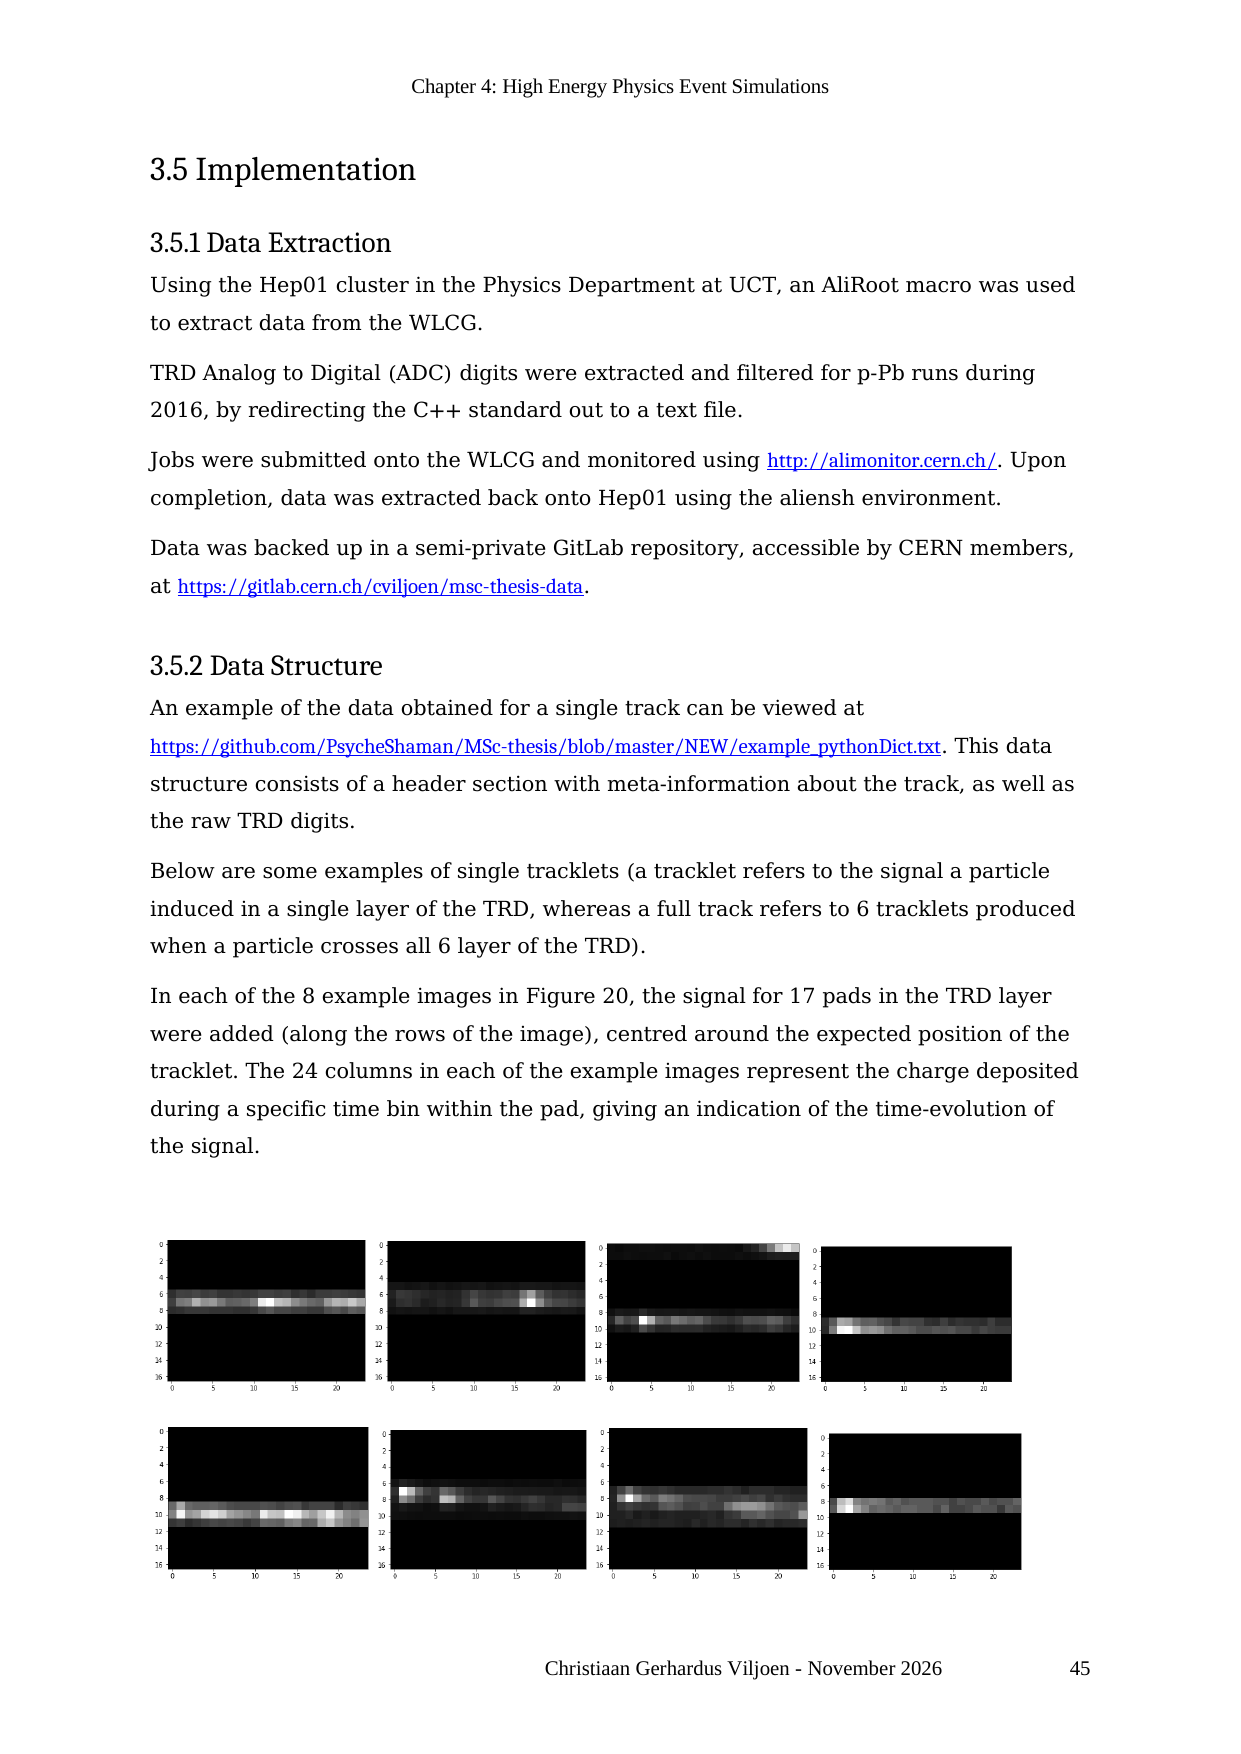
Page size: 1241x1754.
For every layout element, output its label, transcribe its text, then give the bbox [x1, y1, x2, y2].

picture [150, 1420, 1027, 1584]
subtitle Implementation [150, 150, 1090, 188]
picture [150, 1233, 1017, 1396]
text An example of the data obtained for a single track can be viewed at https://github.com/PsycheShaman/MSc-thesis/blob/master/NEW/example_pythonDict.txt. This data structure consists of a header section with meta-information about the track, as well as the raw TRD digits. [150, 695, 1090, 833]
subtitle Data Structure [150, 649, 1090, 682]
text Jobs were submitted onto the WLCG and monitored using http://alimonitor.cern.ch/. Upon completion, data was extracted back onto Hep01 using the aliensh environment. [150, 447, 1090, 510]
text Data was backed up in a semi-private GitLab repository, accessible by CERN members, at https://gitlab.cern.ch/cviljoen/msc-thesis-data. [150, 535, 1090, 598]
text TRD Analog to Digital (ADC) digits were extracted and filtered for p-Pb runs during 2016, by redirecting the C++ standard out to a text file. [150, 359, 1090, 422]
subtitle Data Extraction [150, 226, 1090, 259]
text Below are some examples of single tracklets (a tracklet refers to the signal a particle induced in a single layer of the TRD, whereas a full track refers to 6 tracklets produced when a particle crosses all 6 layer of the TRD). [150, 858, 1090, 958]
text In each of the 8 example images in Figure 20, the signal for 17 pads in the TRD layer were added (along the rows of the image), centred around the expected position of the tracklet. The 24 columns in each of the example images represent the charge deposited during a specific time bin within the pad, giving an indication of the time-evolution of the signal. [150, 983, 1090, 1158]
text Using the Hep01 cluster in the Physics Department at UCT, an AliRoot macro was used to extract data from the WLCG. [150, 272, 1090, 334]
